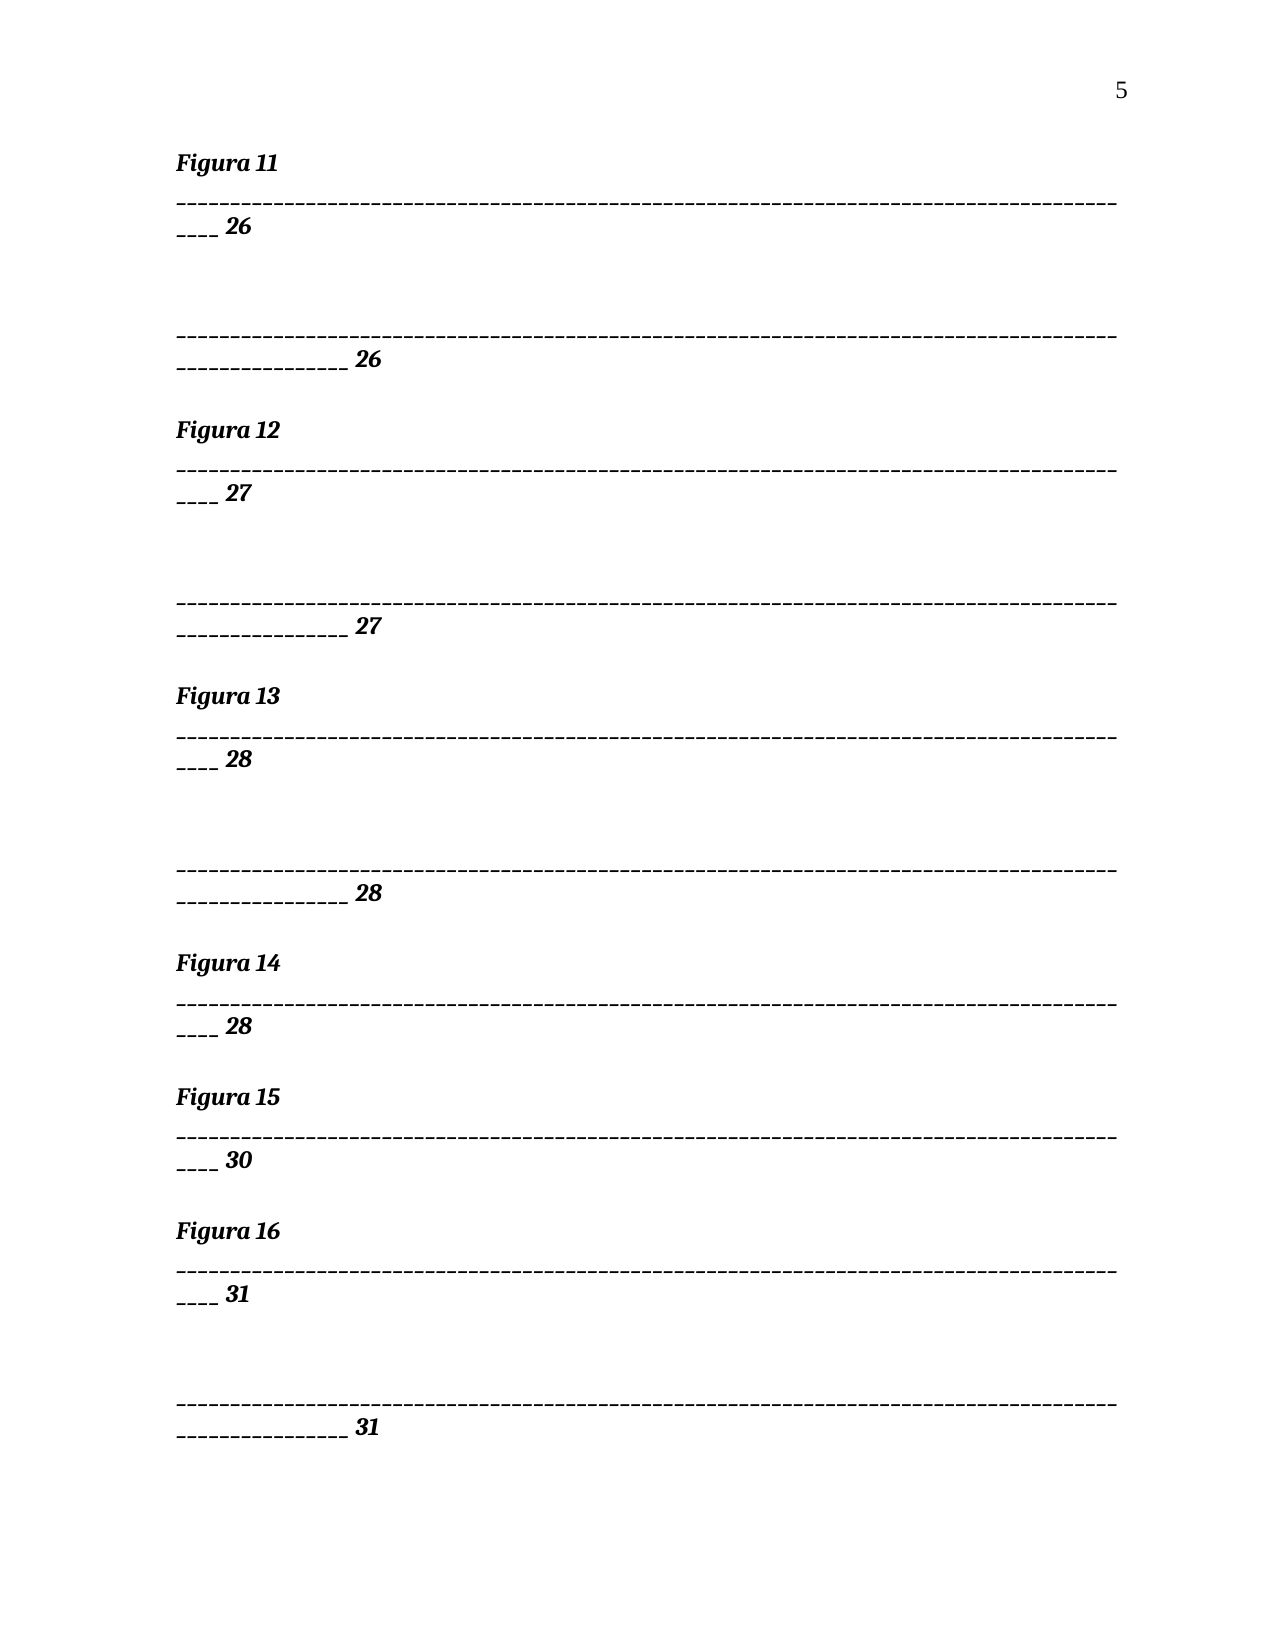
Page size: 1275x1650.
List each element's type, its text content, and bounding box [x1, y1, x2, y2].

text Figura 13 ___________________________________________________________________________________________ 28 [176, 682, 1127, 774]
text Figura 16 ___________________________________________________________________________________________ 31 [176, 1217, 1127, 1308]
text _______________________________________________________________________________________________________ 31 [176, 1350, 1127, 1441]
text Figura 12 ___________________________________________________________________________________________ 27 [176, 416, 1127, 507]
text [176, 282, 1127, 374]
text _______________________________________________________________________________________________________ 28 [176, 816, 1127, 907]
text Figura 15 ___________________________________________________________________________________________ 30 [176, 1083, 1127, 1175]
text Figura 11 ___________________________________________________________________________________________ 26 [176, 149, 1127, 241]
text Figura 14 ___________________________________________________________________________________________ 28 [176, 949, 1127, 1041]
text _______________________________________________________________________________________________________ 27 [176, 549, 1127, 640]
